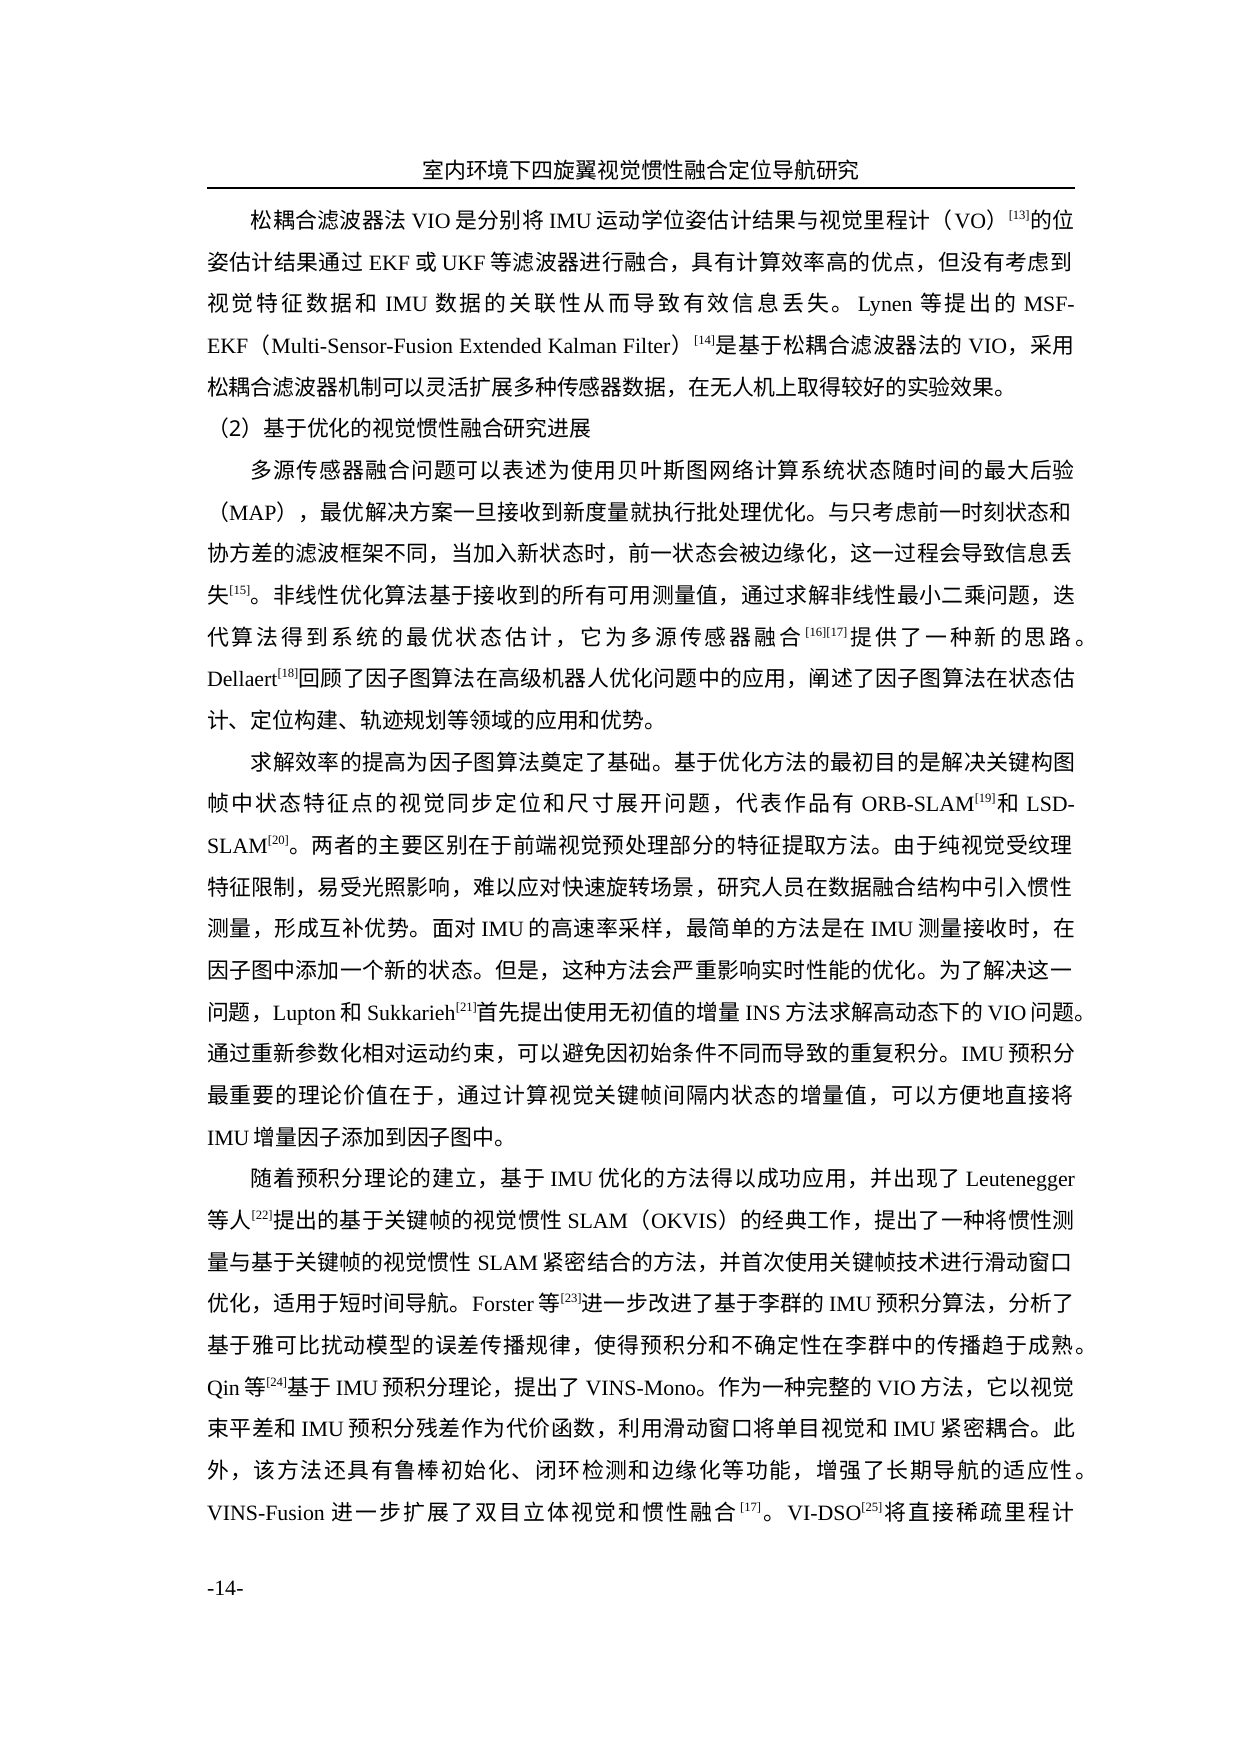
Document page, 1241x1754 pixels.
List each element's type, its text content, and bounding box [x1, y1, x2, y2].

text （2）基于优化的视觉惯性融合研究进展 [207, 403, 1075, 445]
text 松耦合滤波器法VIO是分别将IMU运动学位姿估计结果与视觉里程计（VO）[13]的位姿估计结果通过EKF或UKF等滤波器进行融合，具有计算效率高的优点，但没有考虑到视觉特征数据和IMU数据的关联性从而导致有效信息丢失。Lynen等提出的MSF-EKF（Multi-Sensor-Fusion Extended Kalman Filter）[14]是基于松耦合滤波器法的VIO，采用松耦合滤波器机制可以灵活扩展多种传感器数据，在无人机上取得较好的实验效果。 [207, 195, 1075, 403]
text 多源传感器融合问题可以表述为使用贝叶斯图网络计算系统状态随时间的最大后验（MAP），最优解决方案一旦接收到新度量就执行批处理优化。与只考虑前一时刻状态和协方差的滤波框架不同，当加入新状态时，前一状态会被边缘化，这一过程会导致信息丢失[15]。非线性优化算法基于接收到的所有可用测量值，通过求解非线性最小二乘问题，迭代算法得到系统的最优状态估计，它为多源传感器融合[16][17]提供了一种新的思路。Dellaert[18]回顾了因子图算法在高级机器人优化问题中的应用，阐述了因子图算法在状态估计、定位构建、轨迹规划等领域的应用和优势。 [207, 445, 1075, 737]
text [207, 1153, 1075, 1528]
text 求解效率的提高为因子图算法奠定了基础。基于优化方法的最初目的是解决关键构图帧中状态特征点的视觉同步定位和尺寸展开问题，代表作品有ORB-SLAM[19]和LSD-SLAM[20]。两者的主要区别在于前端视觉预处理部分的特征提取方法。由于纯视觉受纹理特征限制，易受光照影响，难以应对快速旋转场景，研究人员在数据融合结构中引入惯性测量，形成互补优势。面对IMU的高速率采样，最简单的方法是在IMU测量接收时，在因子图中添加一个新的状态。但是，这种方法会严重影响实时性能的优化。为了解决这一问题，Lupton和Sukkarieh[21]首先提出使用无初值的增量INS方法求解高动态下的VIO问题。通过重新参数化相对运动约束，可以避免因初始条件不同而导致的重复积分。IMU预积分最重要的理论价值在于，通过计算视觉关键帧间隔内状态的增量值，可以方便地直接将IMU增量因子添加到因子图中。 [207, 737, 1075, 1153]
